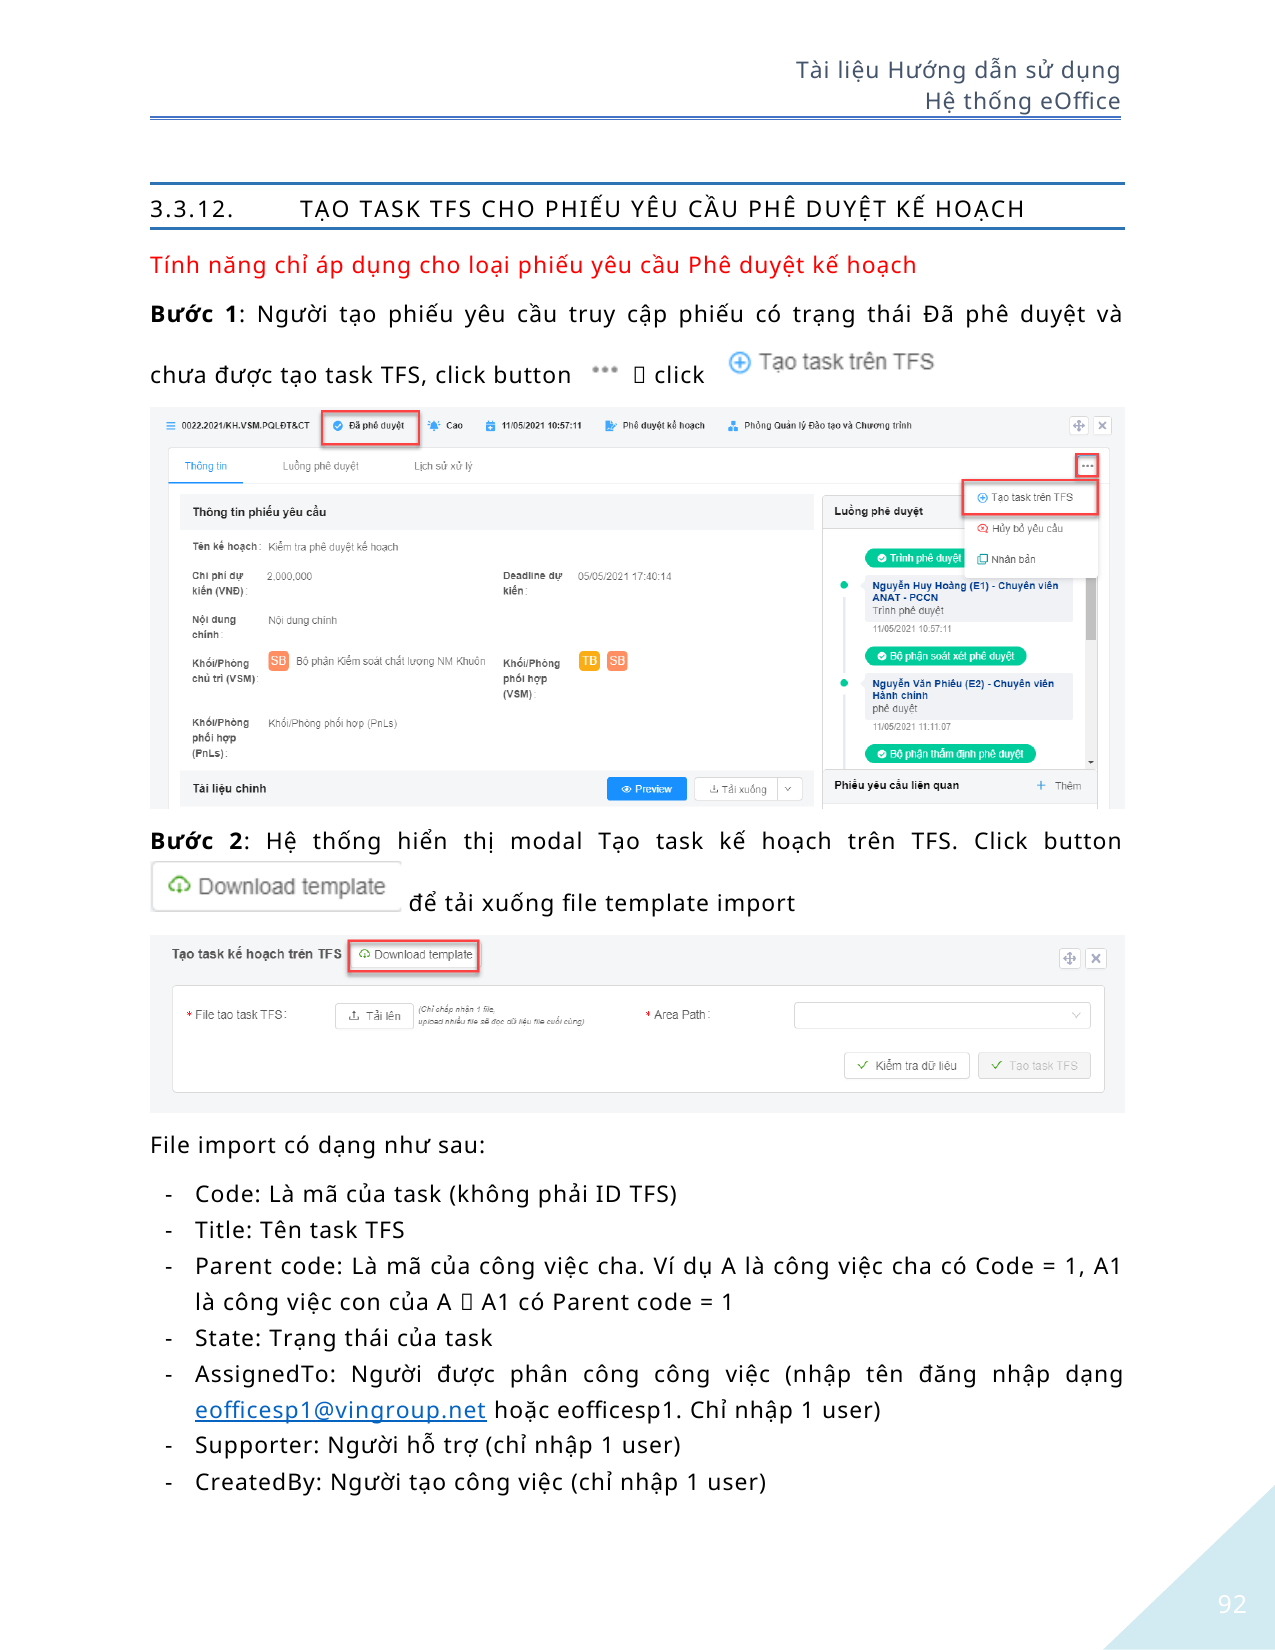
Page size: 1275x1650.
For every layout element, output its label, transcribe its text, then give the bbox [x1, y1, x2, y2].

text Bước 2: Hệ thống hiển thị modal Tạo task kế hoạch trên TFS. Click button để tải xuống file template import [150, 825, 1125, 918]
picture [712, 333, 946, 384]
list Title: Tên task TFS [165, 1214, 1125, 1245]
picture [150, 935, 1125, 1113]
picture [150, 861, 402, 912]
text Tính năng chỉ áp dụng cho loại phiếu yêu cầu Phê duyệt kế hoạch [150, 249, 1125, 280]
list CreatedBy: Người tạo công việc (chỉ nhập 1 user) [165, 1465, 1125, 1497]
list Supporter: Người hỗ trợ (chỉ nhập 1 user) [165, 1429, 1125, 1461]
picture [580, 355, 626, 384]
subtitle Tạo task TFS cho phiếu yêu cầu Phê duyệt kế hoạch [150, 185, 1125, 227]
picture [150, 407, 1125, 809]
list AssignedTo: Người được phân công công việc (nhập tên đăng nhập dạng eofficesp1@vingroup.net hoặc eofficesp1. Chỉ nhập 1 user) [165, 1358, 1125, 1425]
list Code: Là mã của task (không phải ID TFS) [165, 1178, 1125, 1209]
list Parent code: Là mã của công việc cha. Ví dụ A là công việc cha có Code = 1, A1 là công việc con của A  A1 có Parent code = 1 [165, 1250, 1125, 1317]
text Bước 1: Người tạo phiếu yêu cầu truy cập phiếu có trạng thái Đã phê duyệt và chưa được tạo task TFS, click button  click [150, 297, 1125, 390]
text File import có dạng như sau: [150, 1129, 1125, 1161]
list State: Trạng thái của task [165, 1322, 1125, 1353]
